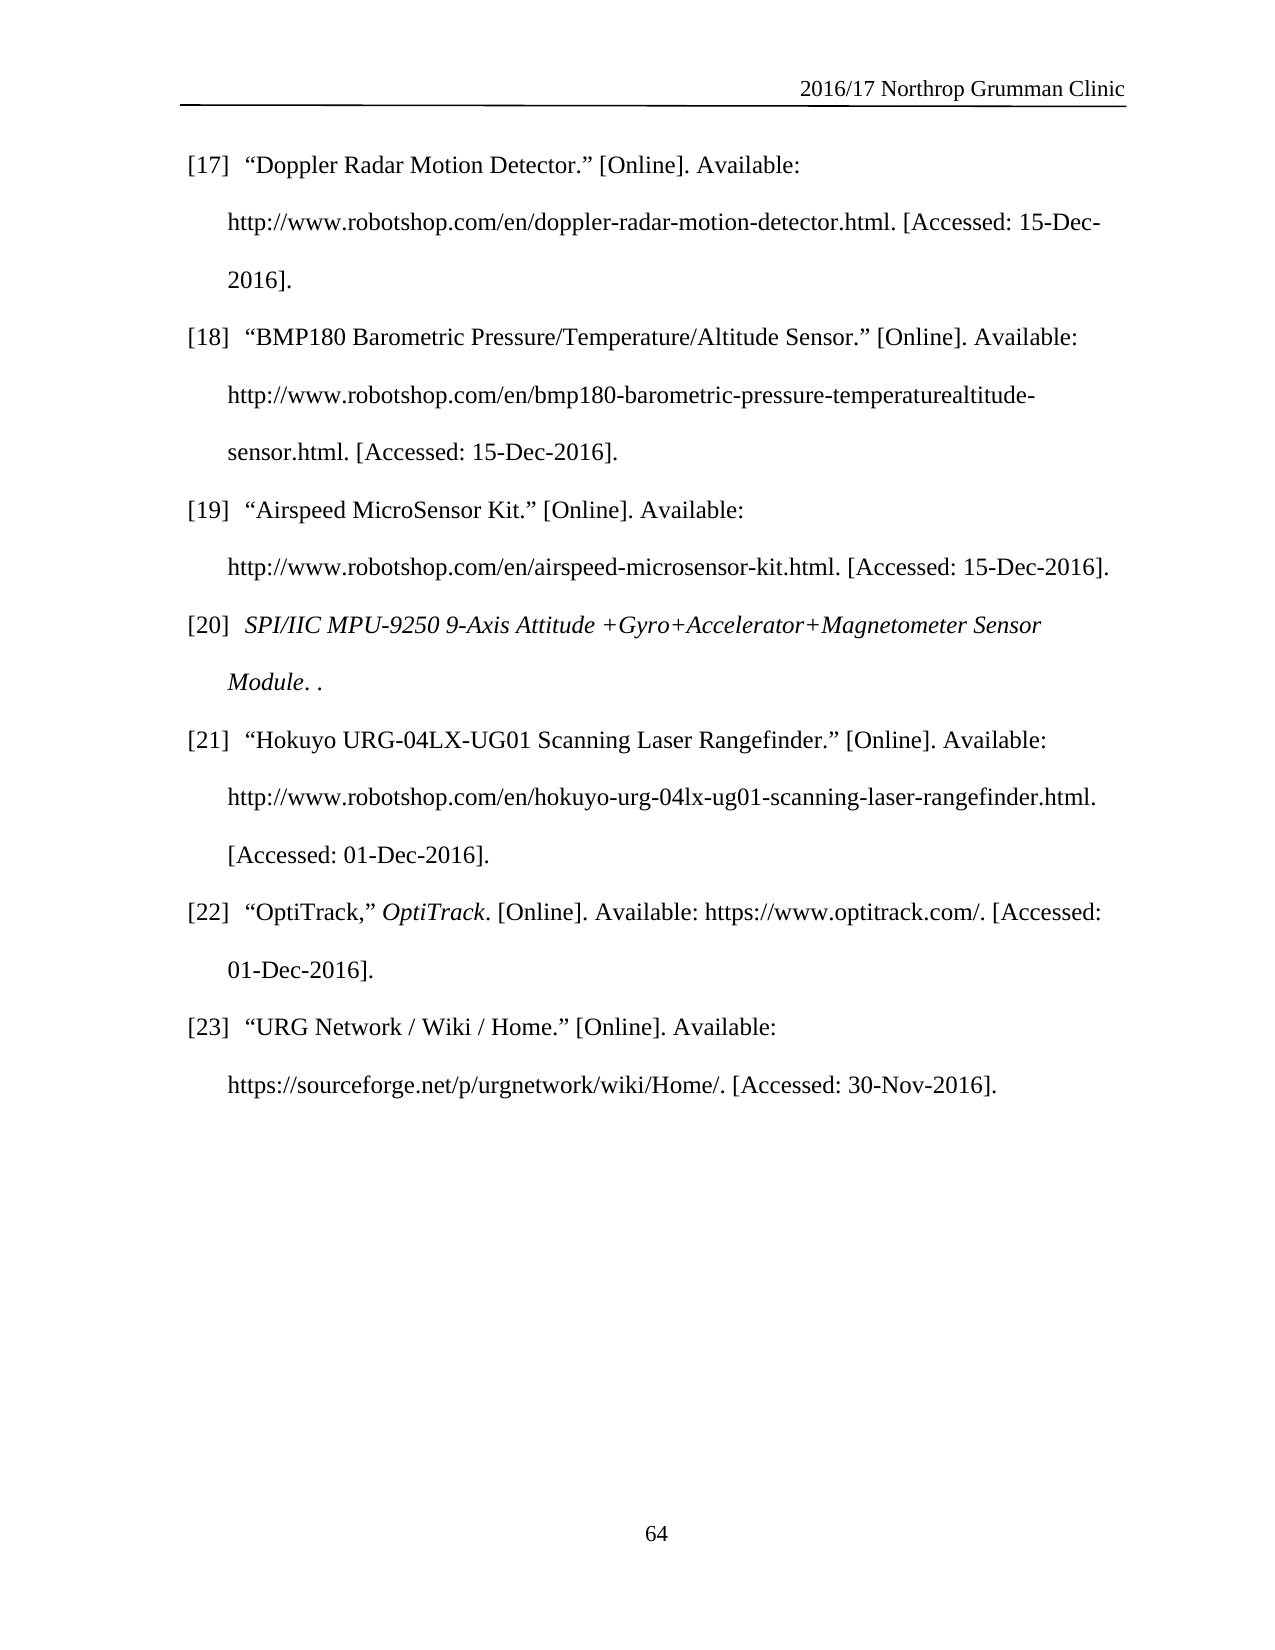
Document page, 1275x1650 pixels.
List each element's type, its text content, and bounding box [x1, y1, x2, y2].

text [21] “Hokuyo URG-04LX-UG01 Scanning Laser Rangefinder.” [Online]. Available: http://www.robotshop.com/en/hokuyo-urg-04lx-ug01-scanning-laser-rangefinder.html. [Accessed: 01-Dec-2016]. [187, 725, 1125, 869]
text [20] SPI/IIC MPU-9250 9-Axis Attitude +Gyro+Accelerator+Magnetometer Sensor Module. . [187, 610, 1125, 696]
text [17] “Doppler Radar Motion Detector.” [Online]. Available: http://www.robotshop.com/en/doppler-radar-motion-detector.html. [Accessed: 15-Dec-2016]. [187, 150, 1125, 294]
text [23] “URG Network / Wiki / Home.” [Online]. Available: https://sourceforge.net/p/urgnetwork/wiki/Home/. [Accessed: 30-Nov-2016]. [187, 1012, 1125, 1099]
text [22] “OptiTrack,” OptiTrack. [Online]. Available: https://www.optitrack.com/. [Accessed: 01-Dec-2016]. [187, 897, 1125, 984]
text [18] “BMP180 Barometric Pressure/Temperature/Altitude Sensor.” [Online]. Available: http://www.robotshop.com/en/bmp180-barometric-pressure-temperaturealtitude-sensor.html. [Accessed: 15-Dec-2016]. [187, 322, 1125, 466]
text [19] “Airspeed MicroSensor Kit.” [Online]. Available: http://www.robotshop.com/en/airspeed-microsensor-kit.html. [Accessed: 15-Dec-2016]. [187, 495, 1125, 581]
